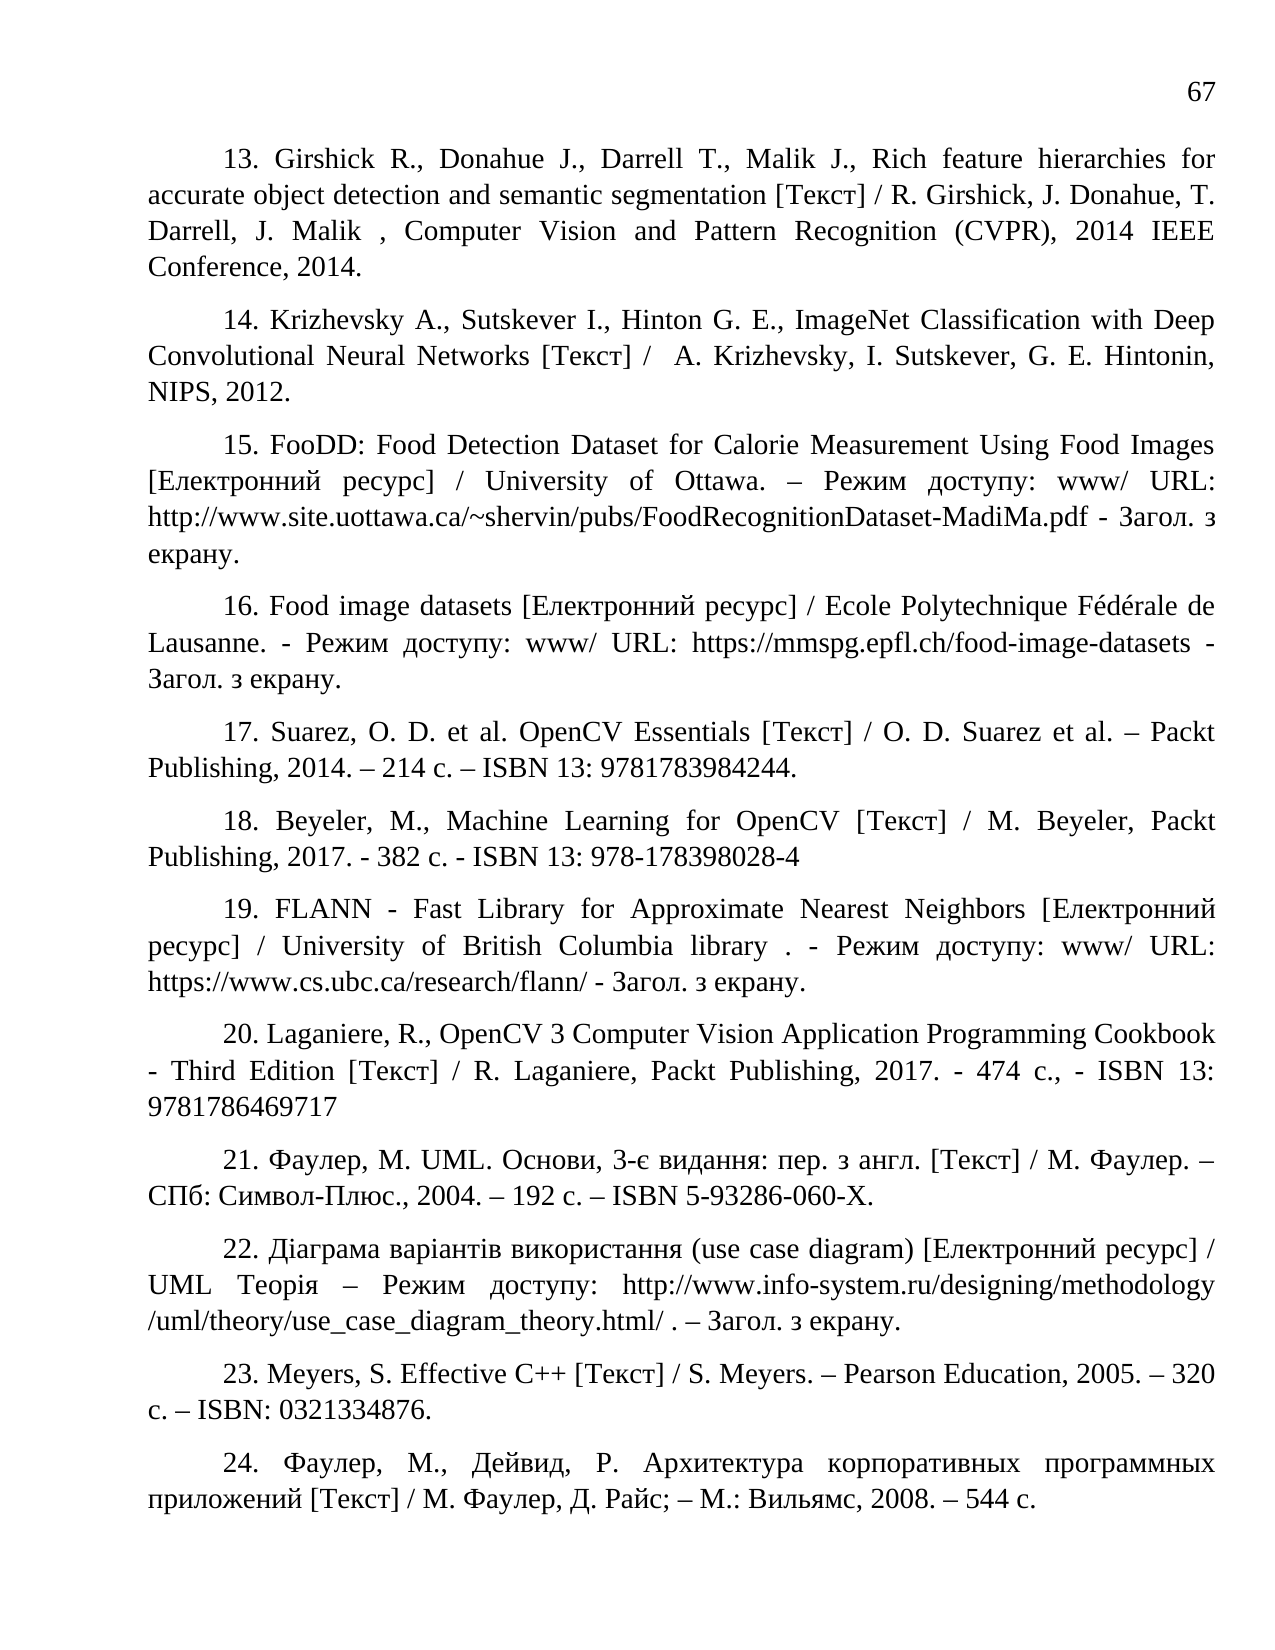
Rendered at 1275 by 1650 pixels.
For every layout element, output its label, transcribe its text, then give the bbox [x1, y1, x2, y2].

text 13. Girshick R., Donahue J., Darrell T., Malik J., Rich feature hierarchies for accurate object detection and semantic segmentation [Текст] / R. Girshick, J. Donahue, T. Darrell, J. Malik , Computer Vision and Pattern Recognition (CVPR), 2014 IEEE Conference, 2014. [148, 141, 1216, 283]
text 17. Suarez, O. D. et al. OpenCV Essentials [Текст] / O. D. Suarez et al. – Packt Publishing, 2014. – 214 c. – ISBN 13: 9781783984244. [148, 714, 1216, 783]
text 18. Beyeler, M., Machine Learning for OpenCV [Текст] / M. Beyeler, Packt Publishing, 2017. - 382 c. - ISBN 13: 978-178398028-4 [148, 803, 1216, 872]
text 19. FLANN - Fast Library for Approximate Nearest Neighbors [Електронний ресурс] / University of British Columbia library . - Режим доступу: www/ URL: https://www.cs.ubc.ca/research/flann/ - Загол. з екрану. [148, 892, 1216, 997]
text 14. Krizhevsky A., Sutskever I., Hinton G. E., ImageNet Classification with Deep Convolutional Neural Networks [Текст] / A. Krizhevsky, I. Sutskever, G. E. Hintonin, NIPS, 2012. [148, 302, 1216, 408]
text 16. Food image datasets [Електронний ресурс] / Ecole Polytechnique Fédérale de Lausanne. - Режим доступу: www/ URL: https://mmspg.epfl.ch/food-image-datasets - Загол. з екрану. [148, 588, 1216, 694]
text 21. Фаулер, М. UML. Основи, 3-є видання: пер. з англ. [Текст] / М. Фаулер. – СПб: Символ-Плюс., 2004. – 192 с. – ISBN 5-93286-060-Х. [148, 1142, 1216, 1211]
text 24. Фаулер, М., Дейвид, Р. Архитектура корпоративных программных приложений [Текст] / М. Фаулер, Д. Райс; – М.: Вильямс, 2008. – 544 с. [148, 1445, 1216, 1514]
text 22. Діаграма варіантів використання (use case diagram) [Електронний ресурс] / UML Теорія – Режим доступу: http://www.info-system.ru/designing/methodology /uml/theory/use_case_diagram_theory.html/ . – Загол. з екрану. [148, 1231, 1216, 1337]
text 15. FooDD: Food Detection Dataset for Calorie Measurement Using Food Images [Електронний ресурс] / University of Ottawa. – Режим доступу: www/ URL: http://www.site.uottawa.ca/~shervin/pubs/FoodRecognitionDataset-MadiMa.pdf - Загол. з екрану. [148, 427, 1216, 569]
text 20. Laganiere, R., OpenCV 3 Computer Vision Application Programming Cookbook - Third Edition [Текст] / R. Laganiere, Packt Publishing, 2017. - 474 c., - ISBN 13: 9781786469717 [148, 1017, 1216, 1122]
text 23. Meyers, S. Effective C++ [Текст] / S. Meyers. – Pearson Education, 2005. – 320 c. – ISBN: 0321334876. [148, 1356, 1216, 1426]
